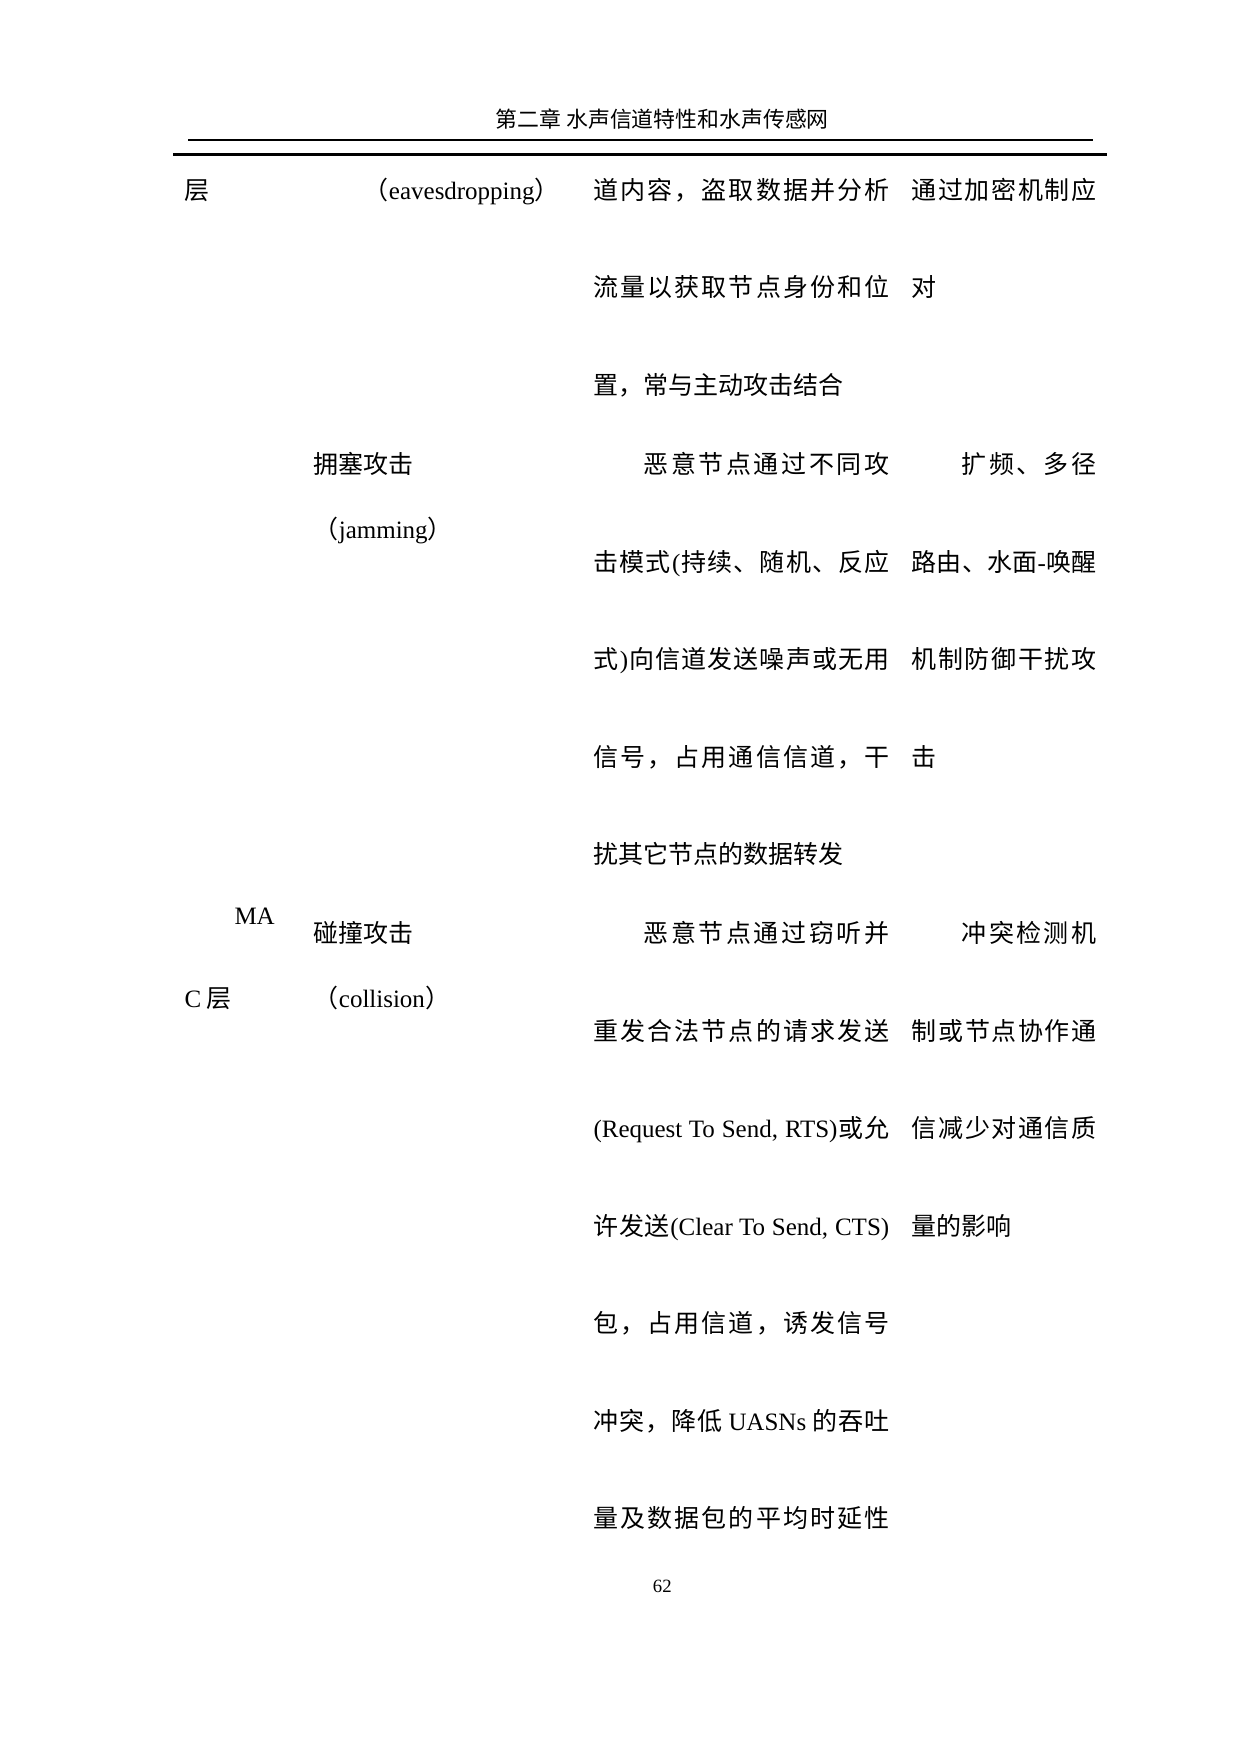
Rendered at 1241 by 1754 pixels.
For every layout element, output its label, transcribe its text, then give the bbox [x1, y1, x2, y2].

table_cell 恶意节点通过不同攻击模式(持续、随机、反应式)向信道发送噪声或无用信号，占用通信信道，干扰其它节点的数据转发 [582, 430, 900, 899]
table_cell MAC层 [173, 900, 302, 1549]
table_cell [582, 156, 900, 430]
table_cell 物理层 [173, 156, 302, 899]
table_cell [900, 900, 1107, 1549]
table_cell 碰撞攻击 （collision） [303, 900, 582, 1549]
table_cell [303, 156, 582, 430]
table_cell 预防为主，通过加密机制应对 [900, 156, 1107, 430]
table_cell 扩频、多径路由、水面-唤醒机制防御干扰攻击 [900, 430, 1107, 899]
table_cell 拥塞攻击 （jamming） [303, 430, 582, 899]
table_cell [582, 900, 900, 1549]
